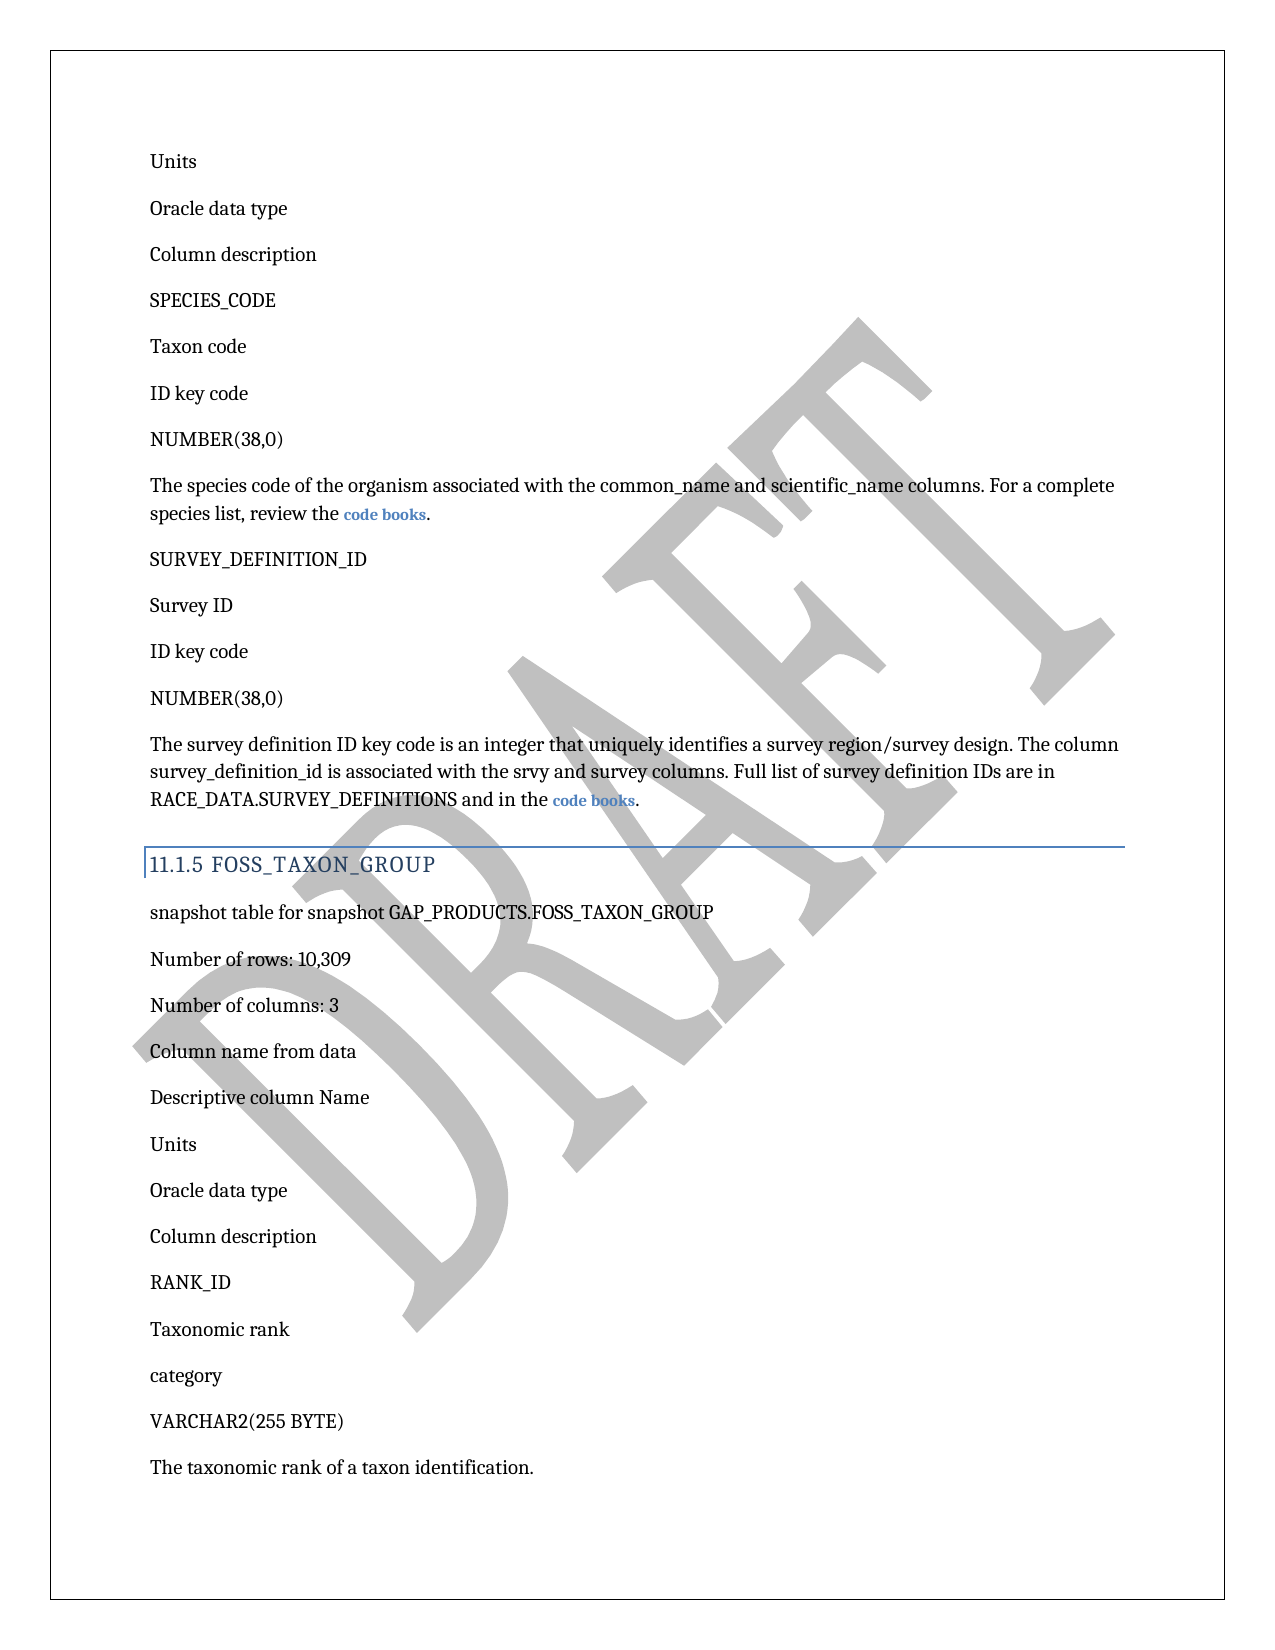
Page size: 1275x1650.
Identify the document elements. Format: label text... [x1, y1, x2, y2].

text Oracle data type [150, 196, 1125, 220]
text The taxonomic rank of a taxon identification. [150, 1456, 1125, 1480]
text NUMBER(38,0) [150, 427, 1125, 451]
text Oracle data type [150, 1178, 1125, 1202]
text Taxon code [150, 335, 1125, 359]
text The species code of the organism associated with the common_name and scientific_name columns. For a complete species list, review the code books. [150, 474, 1125, 525]
text RANK_ID [150, 1271, 1125, 1295]
text Column description [150, 1225, 1125, 1249]
text Number of rows: 10,309 [150, 947, 1125, 971]
text Taxonomic rank [150, 1317, 1125, 1341]
text category [150, 1363, 1125, 1387]
text Number of columns: 3 [150, 993, 1125, 1017]
text NUMBER(38,0) [150, 686, 1125, 710]
text ID key code [150, 640, 1125, 664]
text Units [150, 150, 1125, 174]
text VARCHAR2(255 BYTE) [150, 1410, 1125, 1434]
text Column name from data [150, 1040, 1125, 1064]
text Descriptive column Name [150, 1086, 1125, 1110]
text Column description [150, 242, 1125, 266]
text Units [150, 1132, 1125, 1156]
text The survey definition ID key code is an integer that uniquely identifies a survey region/survey design. The column survey_definition_id is associated with the srvy and survey columns. Full list of survey definition IDs are in RACE_DATA.SURVEY_DEFINITIONS and in the code books. [150, 732, 1125, 811]
text ID key code [150, 381, 1125, 405]
text SPECIES_CODE [150, 289, 1125, 313]
text snapshot table for snapshot GAP_PRODUCTS.FOSS_TAXON_GROUP [150, 901, 1125, 925]
text SURVEY_DEFINITION_ID [150, 547, 1125, 571]
subtitle 11.1.5 FOSS_TAXON_GROUP [146, 848, 1125, 878]
text Survey ID [150, 594, 1125, 618]
